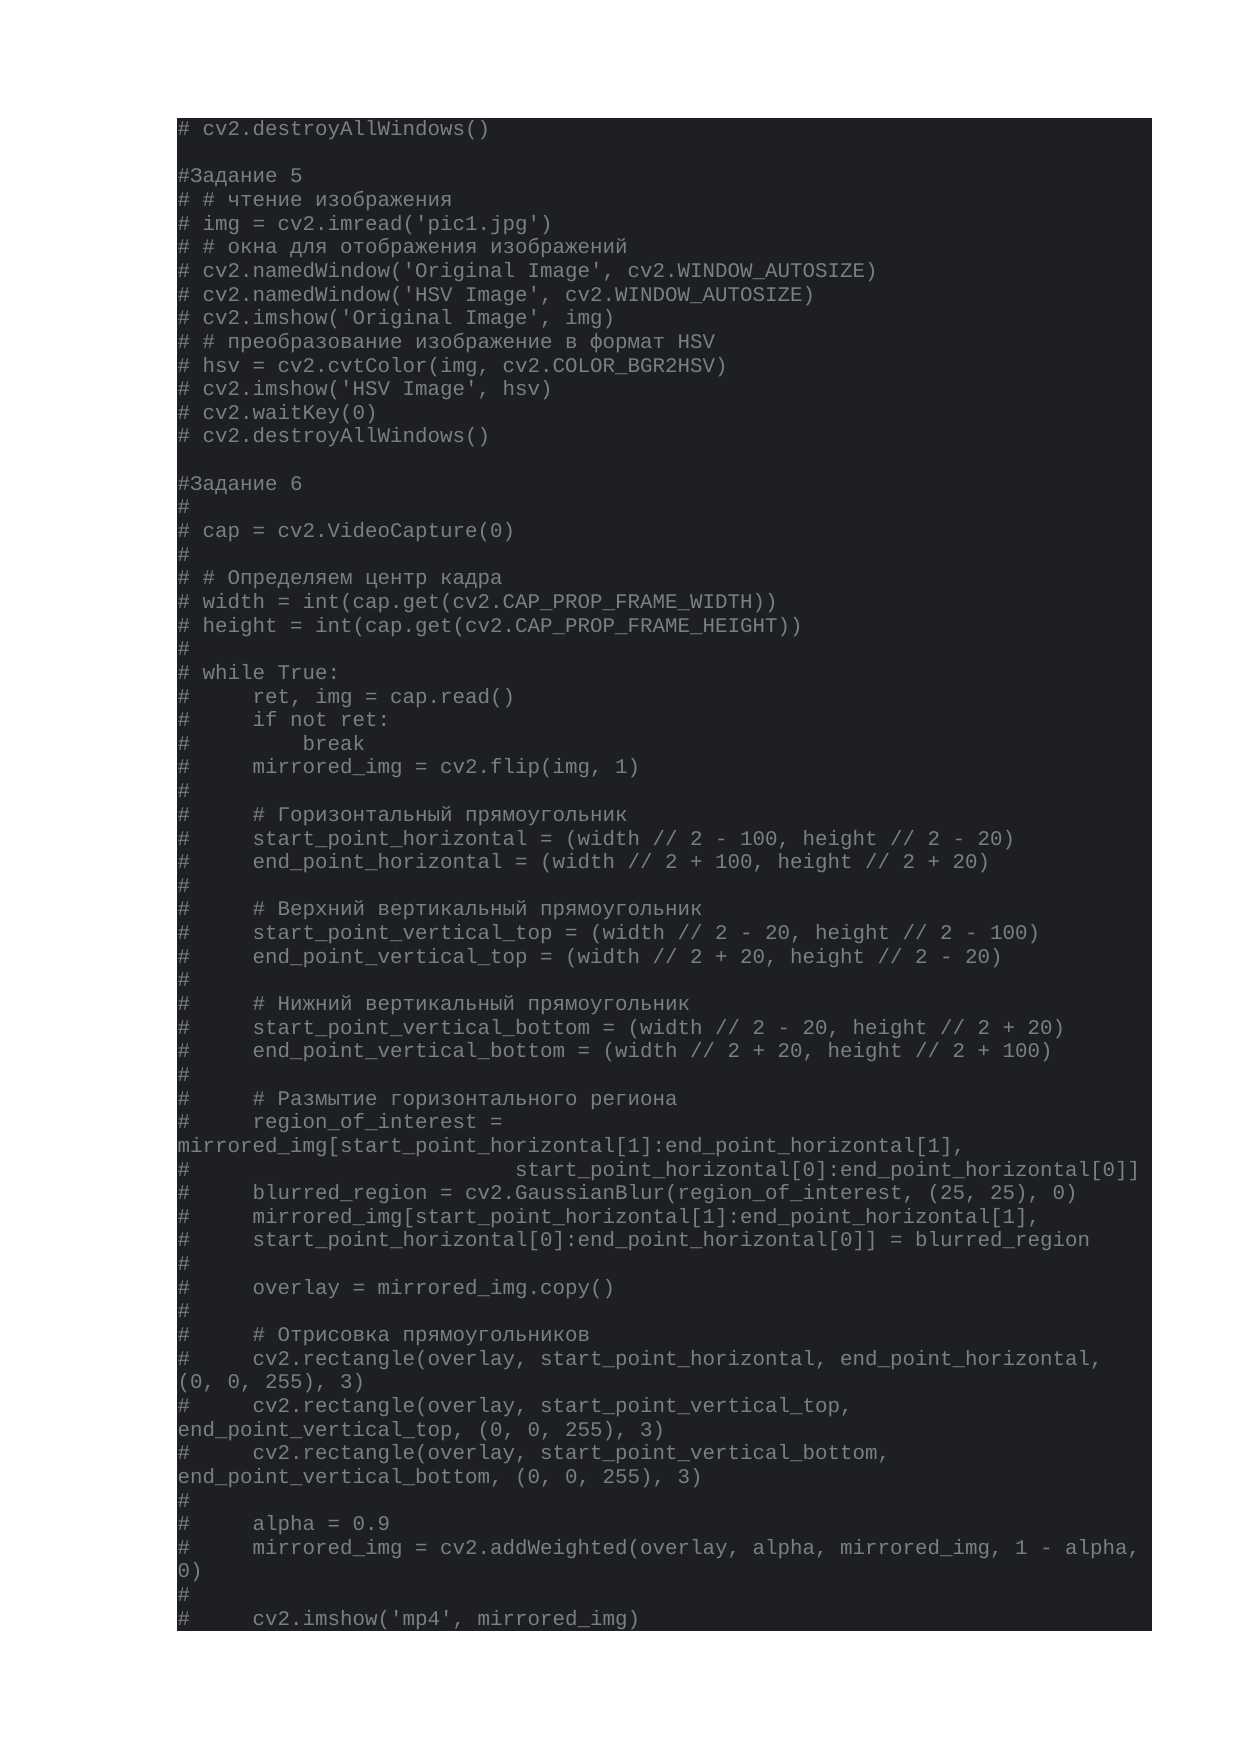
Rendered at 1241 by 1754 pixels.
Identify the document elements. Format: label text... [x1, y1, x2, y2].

text # [177, 544, 1152, 567]
text # break [177, 733, 1152, 757]
text # start_point_vertical_top = (width // 2 - 20, height // 2 - 100) [177, 922, 1152, 946]
text # cv2.rectangle(overlay, start_point_vertical_bottom, end_point_vertical_bottom, (0, 0, 255), 3) [177, 1442, 1152, 1489]
text # start_point_horizontal[0]:end_point_horizontal[0]] = blurred_region [177, 1229, 1152, 1253]
text # [177, 780, 1152, 804]
text # # Горизонтальный прямоугольник [177, 804, 1152, 827]
text # # Определяем центр кадра [177, 567, 1152, 591]
text # # Отрисовка прямоугольников [177, 1324, 1152, 1348]
text # # Нижний вертикальный прямоугольник [177, 993, 1152, 1017]
text # [177, 1489, 1152, 1513]
text # [177, 496, 1152, 520]
text # mirrored_img = cv2.flip(img, 1) [177, 757, 1152, 780]
text # cv2.destroyAllWindows() [177, 118, 1152, 142]
text # blurred_region = cv2.GaussianBlur(region_of_interest, (25, 25), 0) [177, 1182, 1152, 1206]
text # start_point_horizontal[0]:end_point_horizontal[0]] [177, 1158, 1152, 1182]
text # img = cv2.imread('pic1.jpg') [177, 213, 1152, 236]
text # cv2.rectangle(overlay, start_point_vertical_top, end_point_vertical_top, (0, 0, 255), 3) [177, 1395, 1152, 1442]
text # end_point_vertical_bottom = (width // 2 + 20, height // 2 + 100) [177, 1040, 1152, 1064]
text # hsv = cv2.cvtColor(img, cv2.COLOR_BGR2HSV) [177, 354, 1152, 378]
text # cv2.imshow('Original Image', img) [177, 307, 1152, 331]
text # ret, img = cap.read() [177, 686, 1152, 709]
text # start_point_vertical_bottom = (width // 2 - 20, height // 2 + 20) [177, 1017, 1152, 1040]
text # end_point_horizontal = (width // 2 + 100, height // 2 + 20) [177, 851, 1152, 875]
text # mirrored_img[start_point_horizontal[1]:end_point_horizontal[1], [177, 1206, 1152, 1229]
text # cv2.waitKey(0) [177, 402, 1152, 426]
text # cv2.imshow('HSV Image', hsv) [177, 378, 1152, 402]
text # # окна для отображения изображений [177, 236, 1152, 260]
text # mirrored_img = cv2.addWeighted(overlay, alpha, mirrored_img, 1 - alpha, 0) [177, 1537, 1152, 1584]
text # # чтение изображения [177, 189, 1152, 213]
text # overlay = mirrored_img.copy() [177, 1277, 1152, 1300]
text # [177, 1064, 1152, 1088]
text #Задание 5 [177, 165, 1152, 189]
text #Задание 6 [177, 473, 1152, 496]
text # cv2.destroyAllWindows() [177, 426, 1152, 449]
text # cv2.rectangle(overlay, start_point_horizontal, end_point_horizontal, (0, 0, 255), 3) [177, 1348, 1152, 1395]
text # [177, 1584, 1152, 1608]
text # cap = cv2.VideoCapture(0) [177, 520, 1152, 544]
text # [177, 638, 1152, 662]
text # [177, 1300, 1152, 1324]
text # alpha = 0.9 [177, 1513, 1152, 1537]
text # [177, 969, 1152, 993]
text # [177, 875, 1152, 898]
text # # Размытие горизонтального региона [177, 1088, 1152, 1111]
text # # Верхний вертикальный прямоугольник [177, 898, 1152, 922]
text # # преобразование изображение в формат HSV [177, 331, 1152, 354]
text # start_point_horizontal = (width // 2 - 100, height // 2 - 20) [177, 827, 1152, 851]
text # cv2.namedWindow('Original Image', cv2.WINDOW_AUTOSIZE) [177, 260, 1152, 284]
text # height = int(cap.get(cv2.CAP_PROP_FRAME_HEIGHT)) [177, 615, 1152, 638]
text # region_of_interest = mirrored_img[start_point_horizontal[1]:end_point_horizontal[1], [177, 1111, 1152, 1158]
text # width = int(cap.get(cv2.CAP_PROP_FRAME_WIDTH)) [177, 591, 1152, 615]
text # cv2.namedWindow('HSV Image', cv2.WINDOW_AUTOSIZE) [177, 284, 1152, 307]
text # end_point_vertical_top = (width // 2 + 20, height // 2 - 20) [177, 946, 1152, 969]
text # if not ret: [177, 709, 1152, 733]
text # while True: [177, 662, 1152, 686]
text # cv2.imshow('mp4', mirrored_img) [177, 1608, 1152, 1631]
text # [177, 1253, 1152, 1277]
